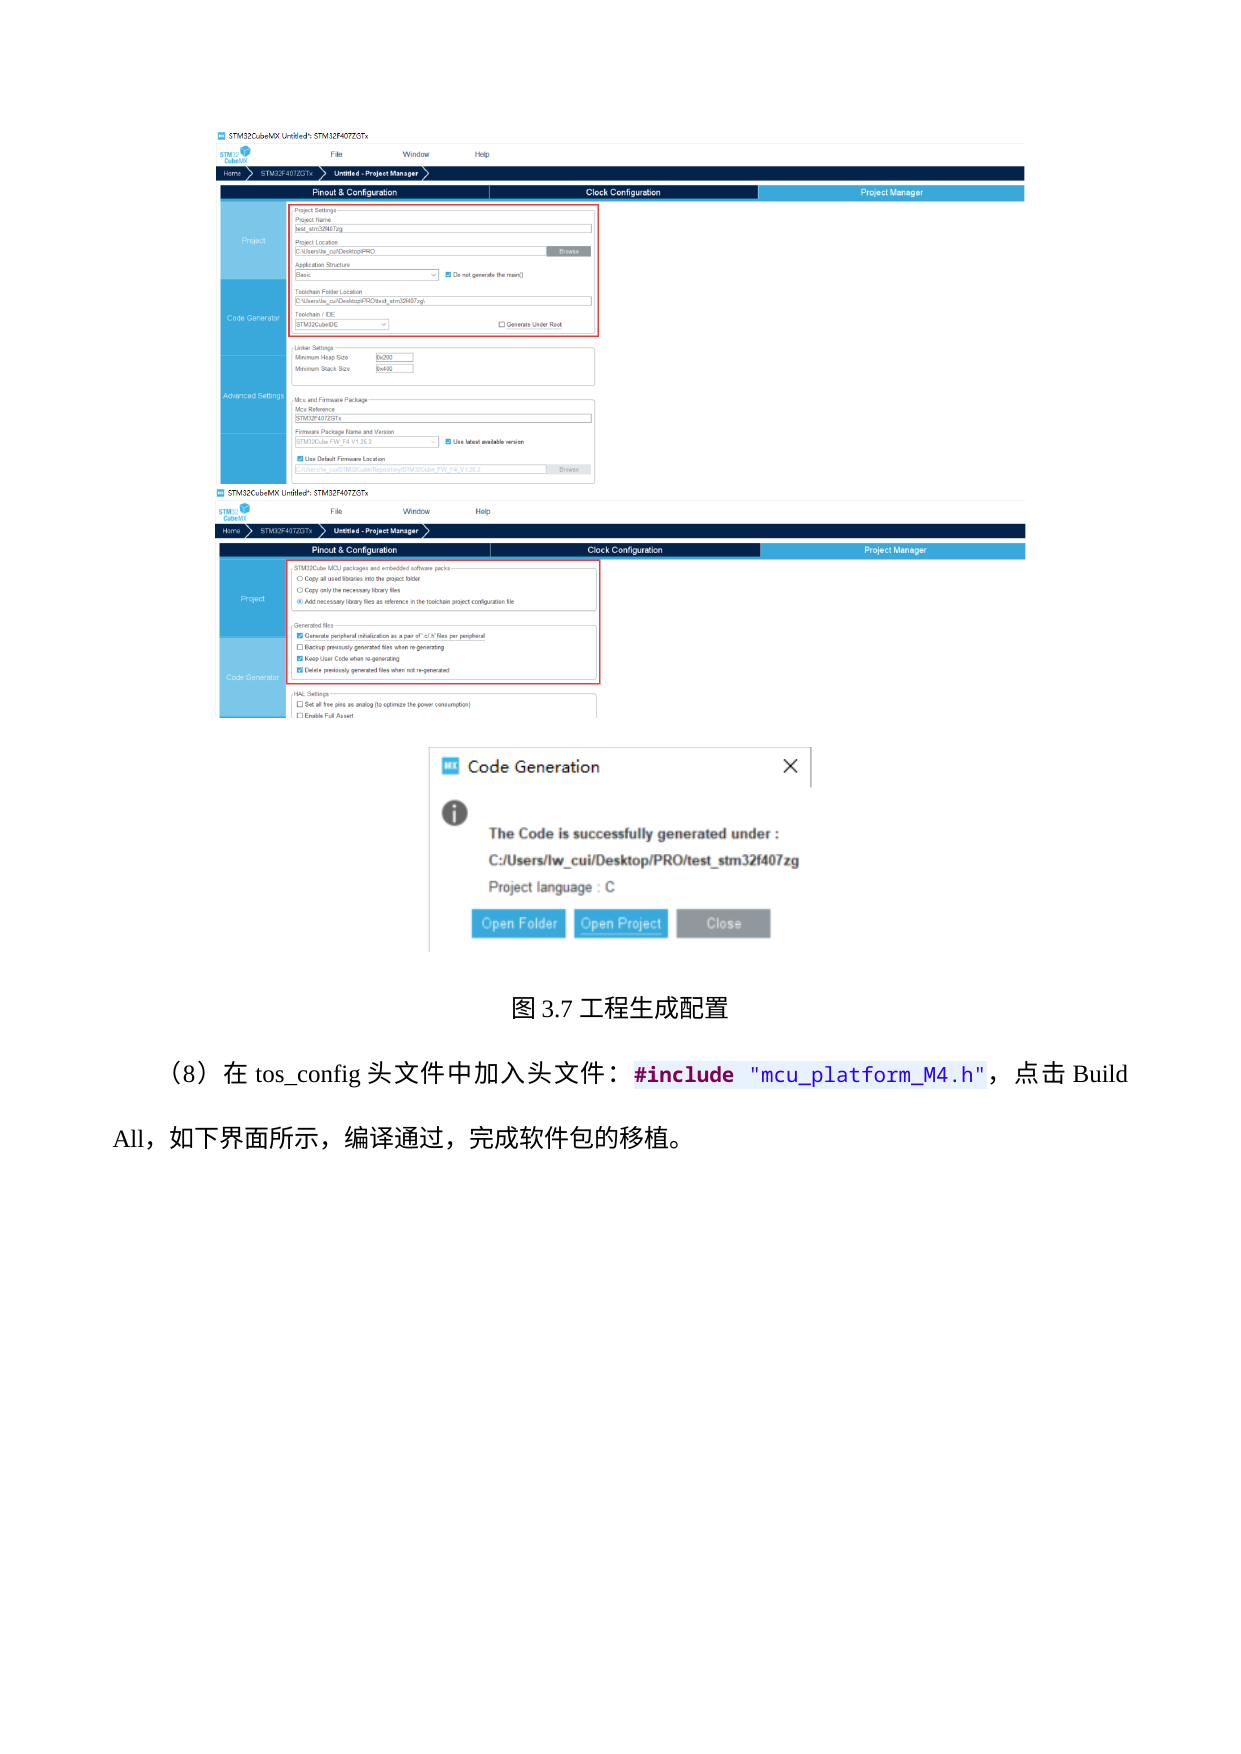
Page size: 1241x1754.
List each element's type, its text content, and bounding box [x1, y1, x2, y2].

picture [216, 129, 1025, 484]
picture [428, 747, 812, 952]
text 图3.7 工程生成配置 [112, 974, 1128, 1039]
text （8）在tos_config头文件中加入头文件：#include "mcu_platform_M4.h"，点击Build All，如下界面所示，编译通过，完成软件包的移植。 [112, 1039, 1128, 1169]
picture [215, 487, 1026, 718]
